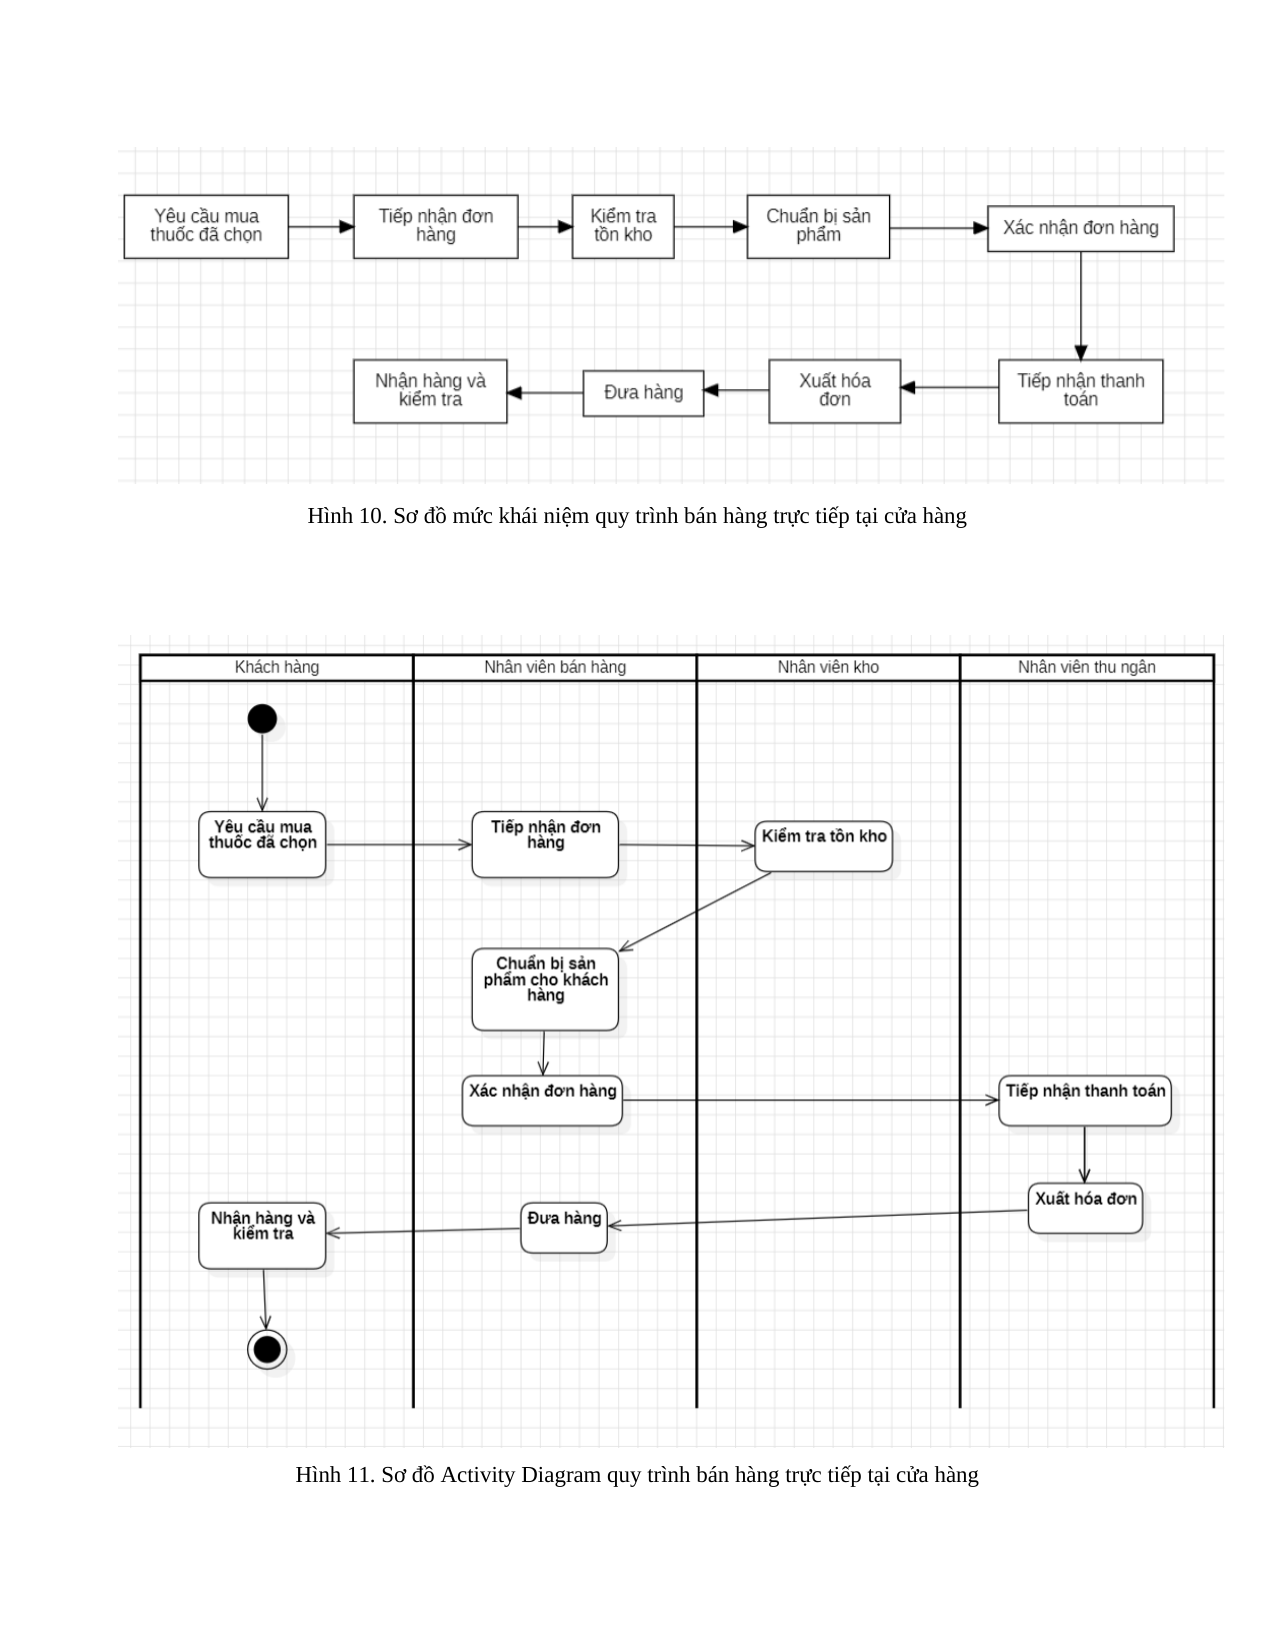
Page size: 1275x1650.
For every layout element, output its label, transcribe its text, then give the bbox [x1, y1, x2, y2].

picture [118, 635, 1225, 1448]
text Hình 10. Sơ đồ mức khái niệm quy trình bán hàng trực tiếp tại cửa hàng [118, 502, 1157, 529]
picture [118, 147, 1225, 484]
text Hình 11. Sơ đồ Activity Diagram quy trình bán hàng trực tiếp tại cửa hàng [118, 1461, 1157, 1487]
